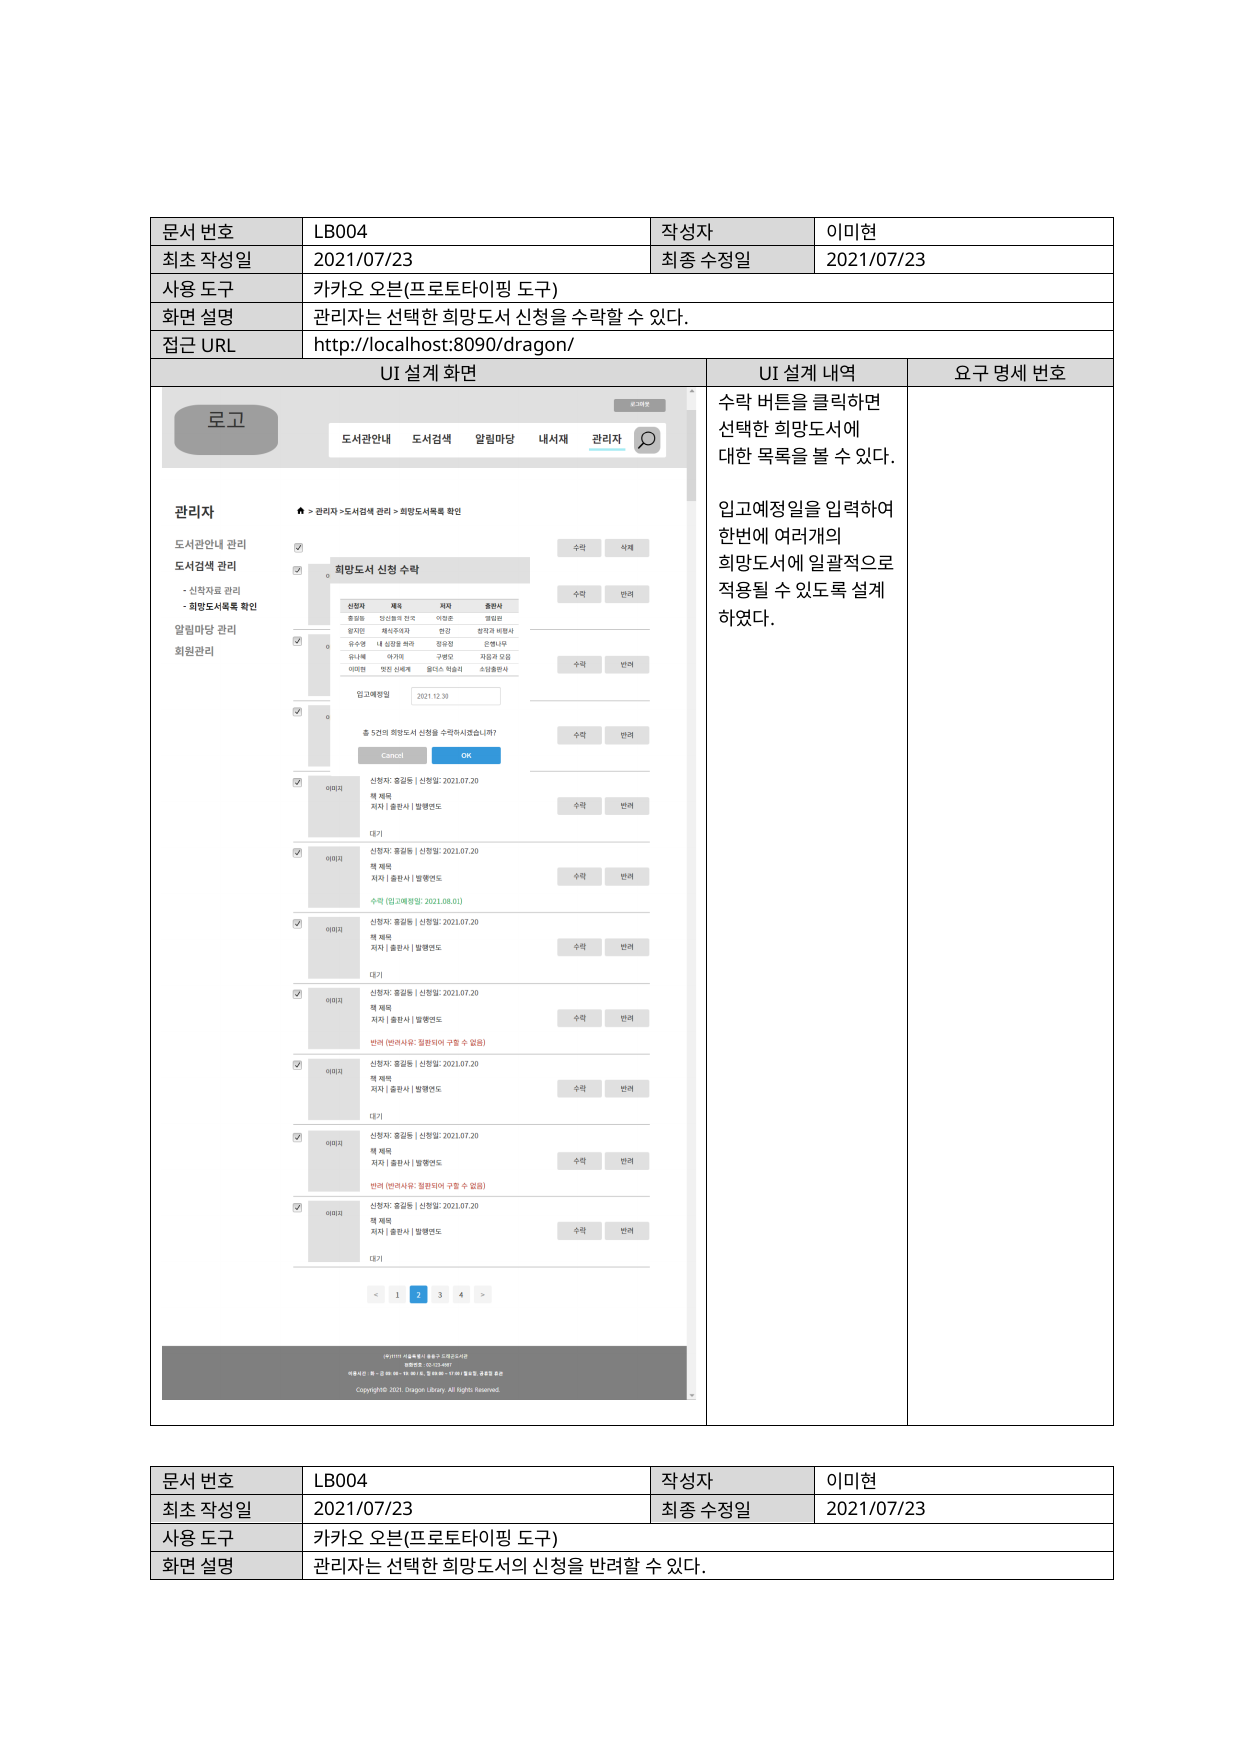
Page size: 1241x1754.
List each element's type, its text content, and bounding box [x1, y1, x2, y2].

table_header 작성자 [651, 1467, 814, 1494]
table_cell 요구 명세 번호 [908, 359, 1113, 386]
table_cell http://localhost:8090/dragon/ [303, 331, 1113, 358]
table_header LB004 [303, 218, 650, 245]
table_cell 관리자는 선택한 희망도서의 신청을 반려할 수 있다. [303, 1552, 1113, 1579]
table_cell 화면 설명 [151, 303, 302, 330]
table_cell 카카오 오븐(프로토타이핑 도구) [303, 274, 1113, 302]
table_cell 수락 버튼을 클릭하면 선택한 희망도서에 대한 목록을 볼 수 있다. 입고예정일을 입력하여 한번에 여러개의 희망도서에 일괄적으로 적용될 수 있도록 설계 하였다. [707, 387, 907, 1425]
table_cell 사용 도구 [151, 1524, 302, 1551]
table_cell 사용 도구 [151, 274, 302, 302]
table_cell 관리자는 선택한 희망도서 신청을 수락할 수 있다. [303, 303, 1113, 330]
table_header 문서 번호 [151, 218, 302, 245]
table_cell [908, 387, 1113, 1425]
table_header LB004 [303, 1467, 650, 1494]
table_header 이미현 [815, 218, 1113, 245]
table_header 이미현 [815, 1467, 1113, 1494]
table_cell [151, 387, 706, 1425]
table_cell 접근 URL [151, 331, 302, 358]
table_cell UI 설계 내역 [707, 359, 907, 386]
table_header 문서 번호 [151, 1467, 302, 1494]
table_cell 2021/07/23 [303, 246, 650, 273]
table_header 작성자 [651, 218, 814, 245]
table_cell UI 설계 화면 [151, 359, 706, 386]
table_cell 최종 수정일 [651, 246, 814, 273]
table_cell 최초 작성일 [151, 1495, 302, 1522]
table_cell 2021/07/23 [815, 246, 1113, 273]
table_cell 2021/07/23 [815, 1495, 1113, 1522]
table_cell 2021/07/23 [303, 1495, 650, 1522]
table_cell 최종 수정일 [651, 1495, 814, 1522]
table_cell 최초 작성일 [151, 246, 302, 273]
table_cell 카카오 오븐(프로토타이핑 도구) [303, 1524, 1113, 1551]
picture [161, 387, 697, 1400]
table_cell 화면 설명 [151, 1552, 302, 1579]
